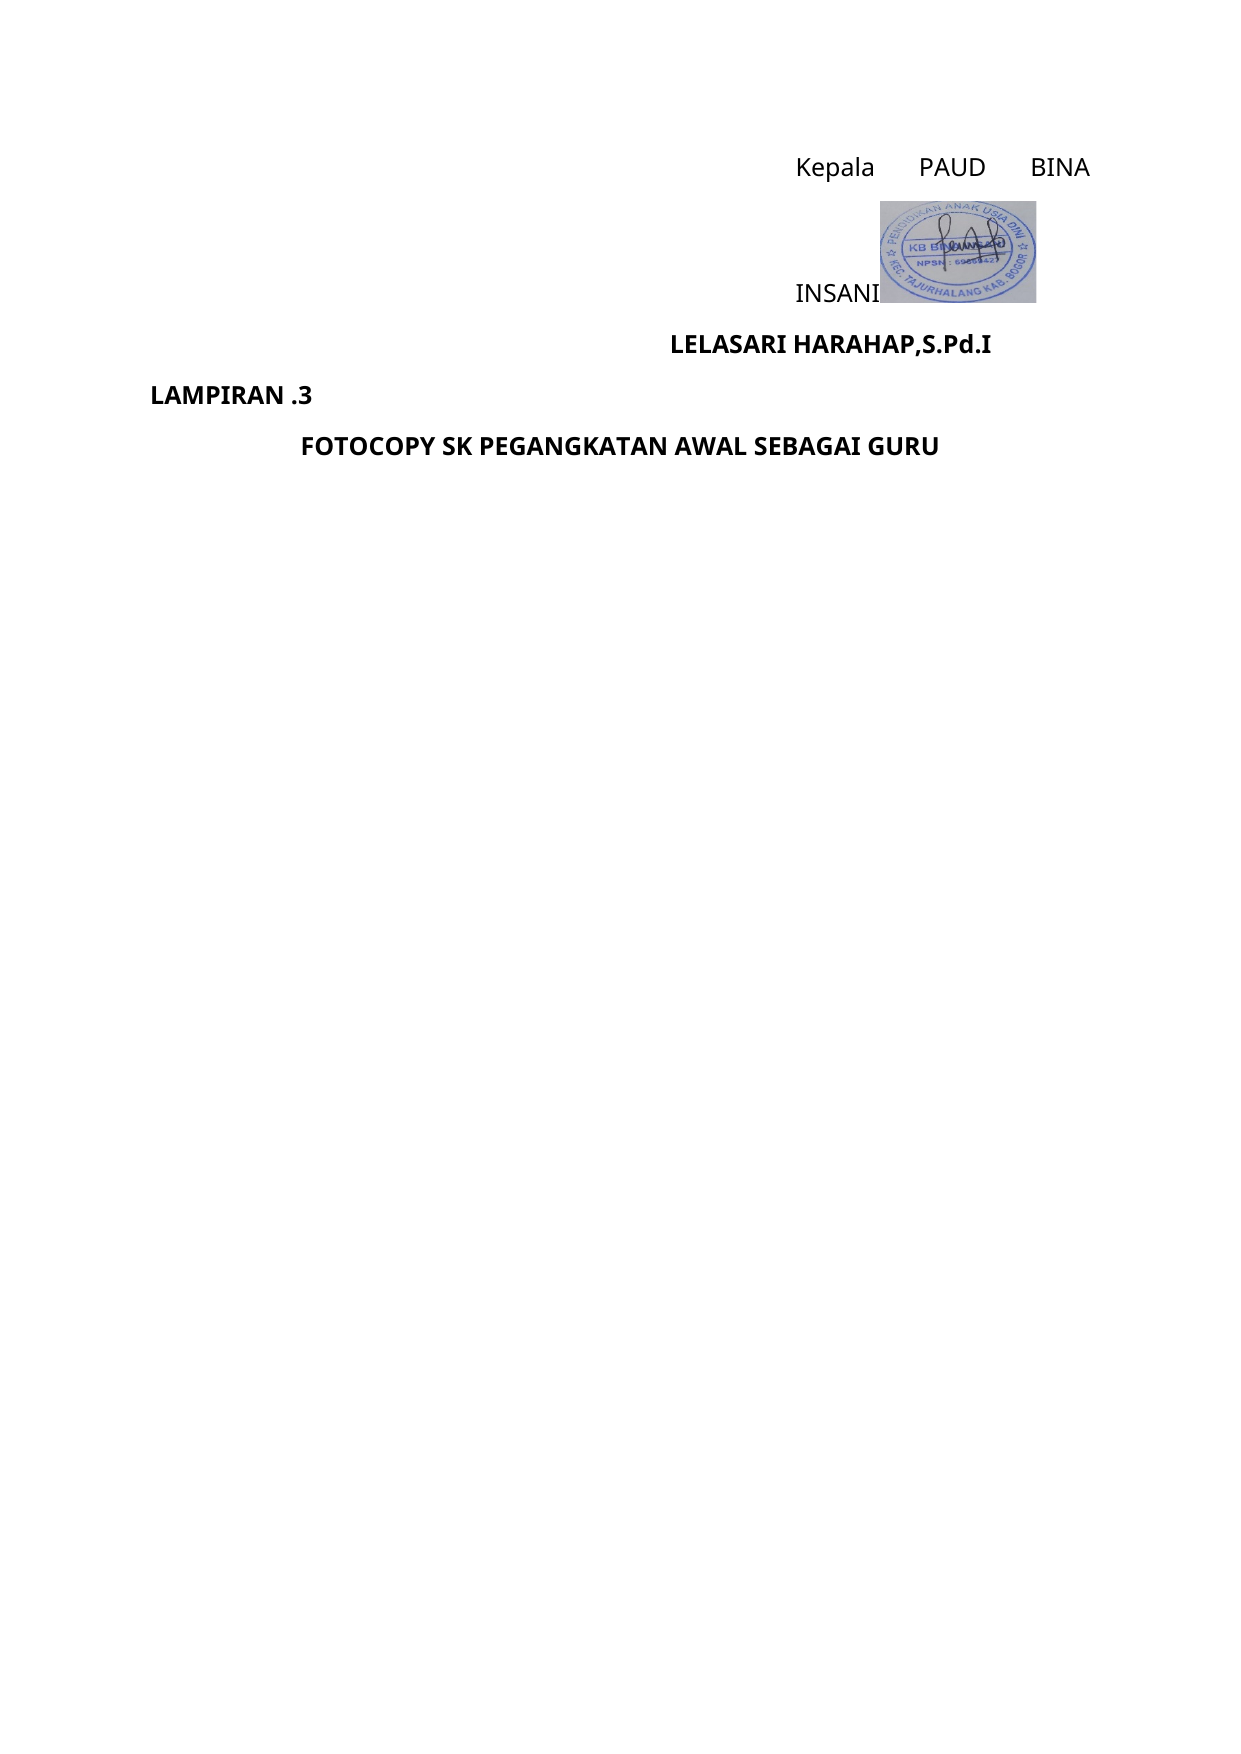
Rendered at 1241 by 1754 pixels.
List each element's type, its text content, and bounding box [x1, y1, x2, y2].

text FOTOCOPY SK PEGANGKATAN AWAL SEBAGAI GURU [150, 429, 1090, 463]
picture [880, 201, 1037, 303]
text LELASARI HARAHAP,S.Pd.I [150, 327, 1090, 361]
text LAMPIRAN .3 [150, 378, 1090, 412]
